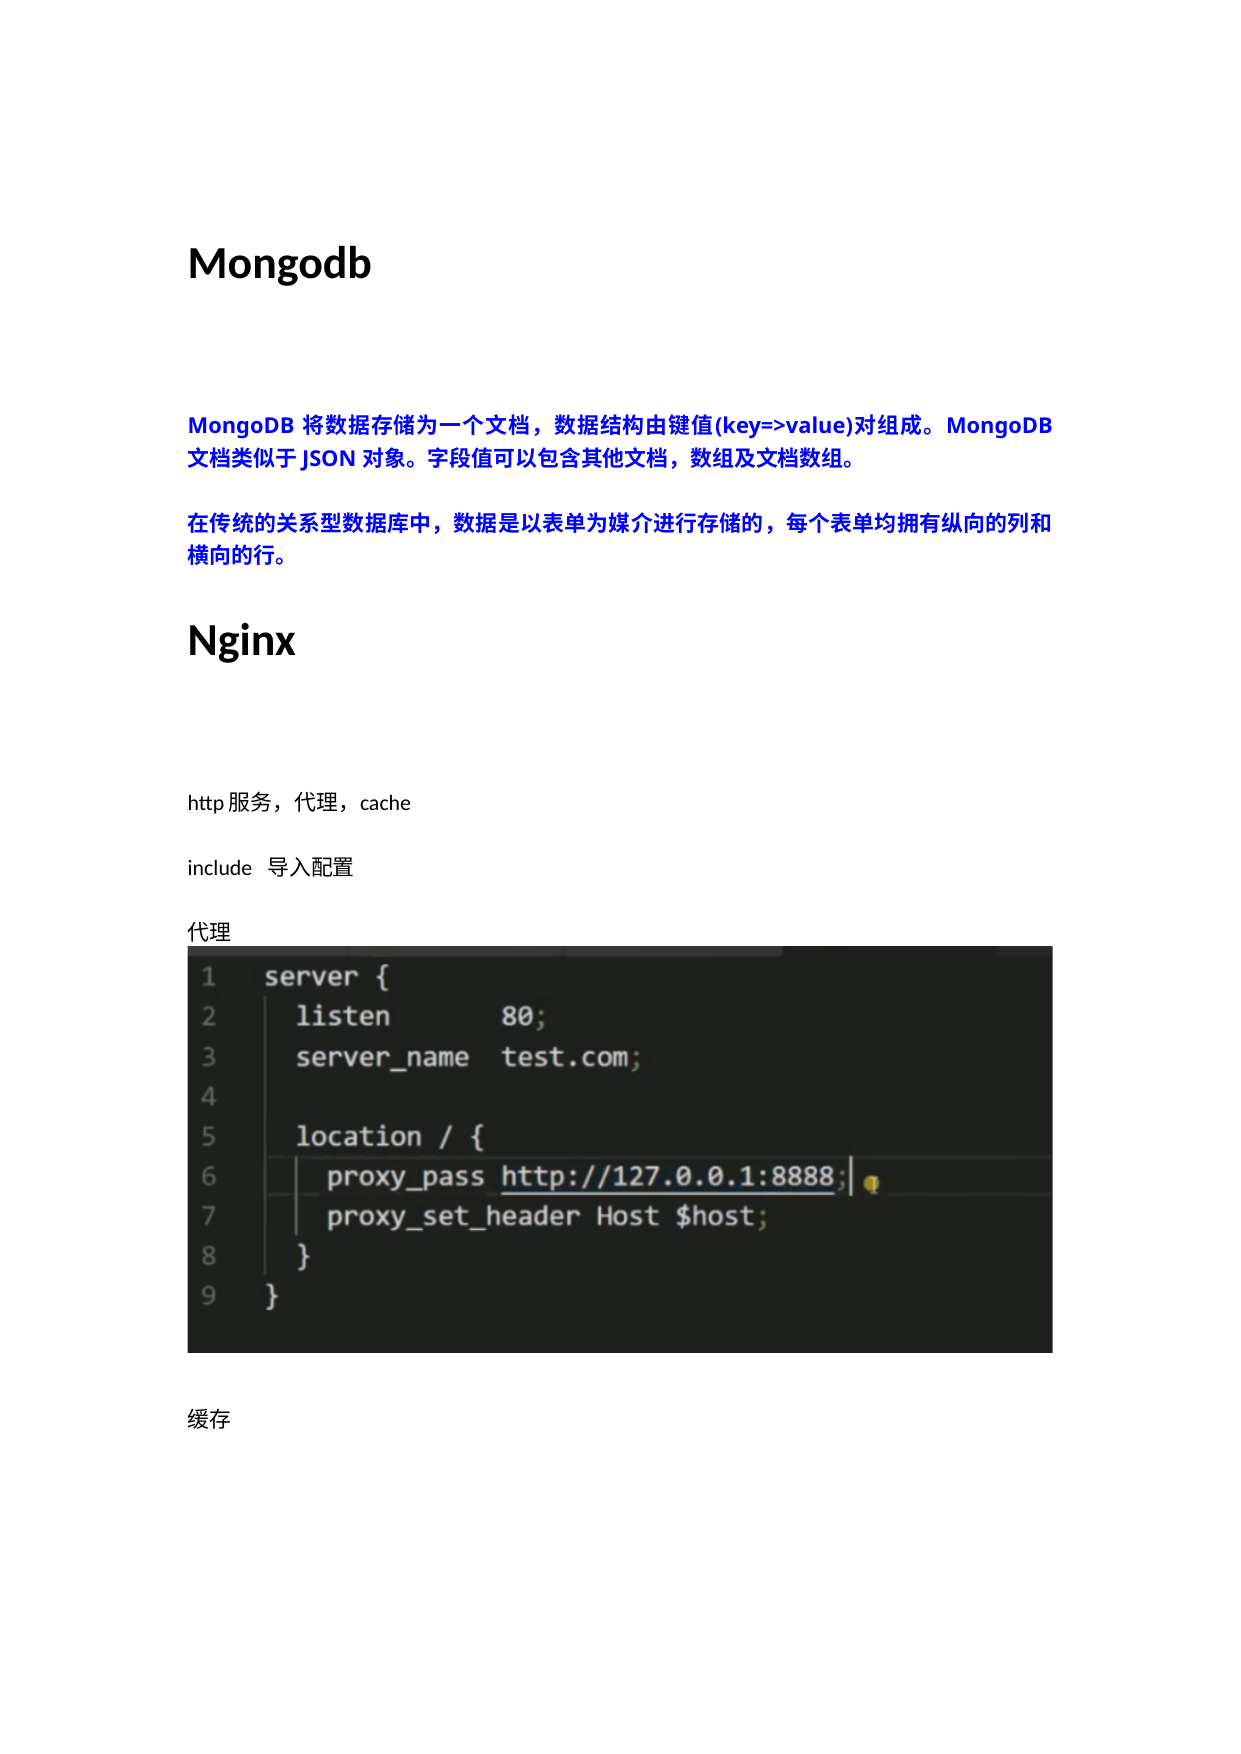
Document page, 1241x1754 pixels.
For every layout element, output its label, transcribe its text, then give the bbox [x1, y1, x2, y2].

text include 导入配置 [187, 849, 1053, 882]
text 在传统的关系型数据库中，数据是以表单为媒介进行存储的，每个表单均拥有纵向的列和横向的行。 [187, 506, 1053, 571]
subtitle Nginx [187, 606, 1053, 671]
text http服务，代理，cache [187, 784, 1053, 817]
text 缓存 [187, 1402, 1053, 1434]
text 代理 [187, 914, 1053, 946]
picture [187, 946, 1053, 1353]
subtitle Mongodb [187, 230, 1053, 295]
text MongoDB 将数据存储为一个文档，数据结构由键值(key=>value)对组成。MongoDB 文档类似于 JSON 对象。字段值可以包含其他文档，数组及文档数组。 [187, 408, 1053, 473]
